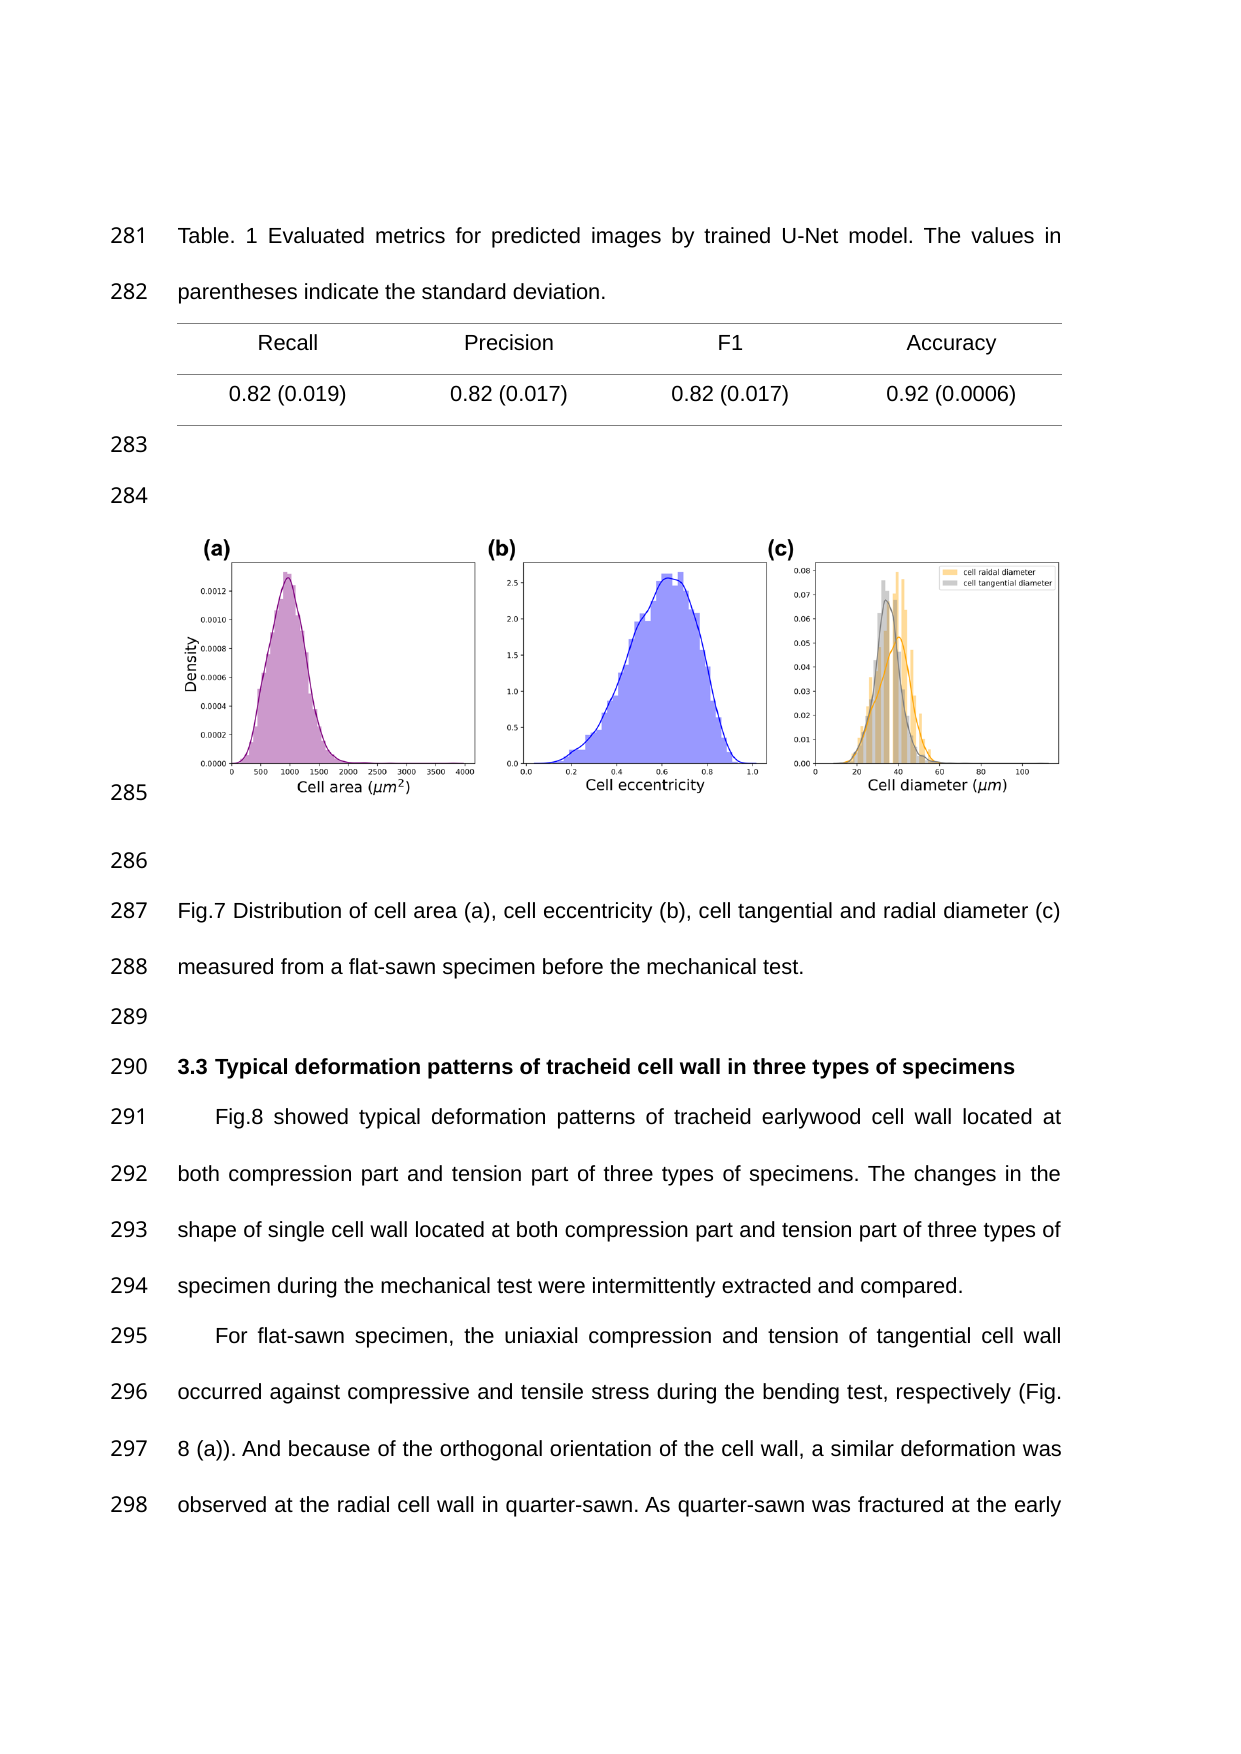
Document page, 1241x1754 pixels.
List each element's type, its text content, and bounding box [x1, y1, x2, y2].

table_header F1 [620, 324, 841, 374]
text Fig.8 showed typical deformation patterns of tracheid earlywood cell wall located at both compression part and tension part of three types of specimens. The changes in the shape of single cell wall located at both compression part and tension part of three types of specimen during the mechanical test were intermittently extracted and compared. [177, 1098, 1063, 1304]
text Fig.7 Distribution of cell area (a), cell eccentricity (b), cell tangential and radial diameter (c) measured from a flat-sawn specimen before the mechanical test. [177, 891, 1063, 985]
table_cell 0.82 (0.017) [398, 375, 619, 425]
picture [177, 526, 1063, 801]
table_cell 0.92 (0.0006) [841, 375, 1062, 425]
table_header Precision [398, 324, 619, 374]
list Typical deformation patterns of tracheid cell wall in three types of specimens [177, 1048, 1063, 1085]
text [177, 1317, 1063, 1523]
table_header Recall [177, 324, 398, 374]
table_header Accuracy [841, 324, 1062, 374]
table_cell 0.82 (0.017) [620, 375, 841, 425]
table_cell 0.82 (0.019) [177, 375, 398, 425]
text Table. 1 Evaluated metrics for predicted images by trained U-Net model. The values in parentheses indicate the standard deviation. [177, 217, 1063, 311]
